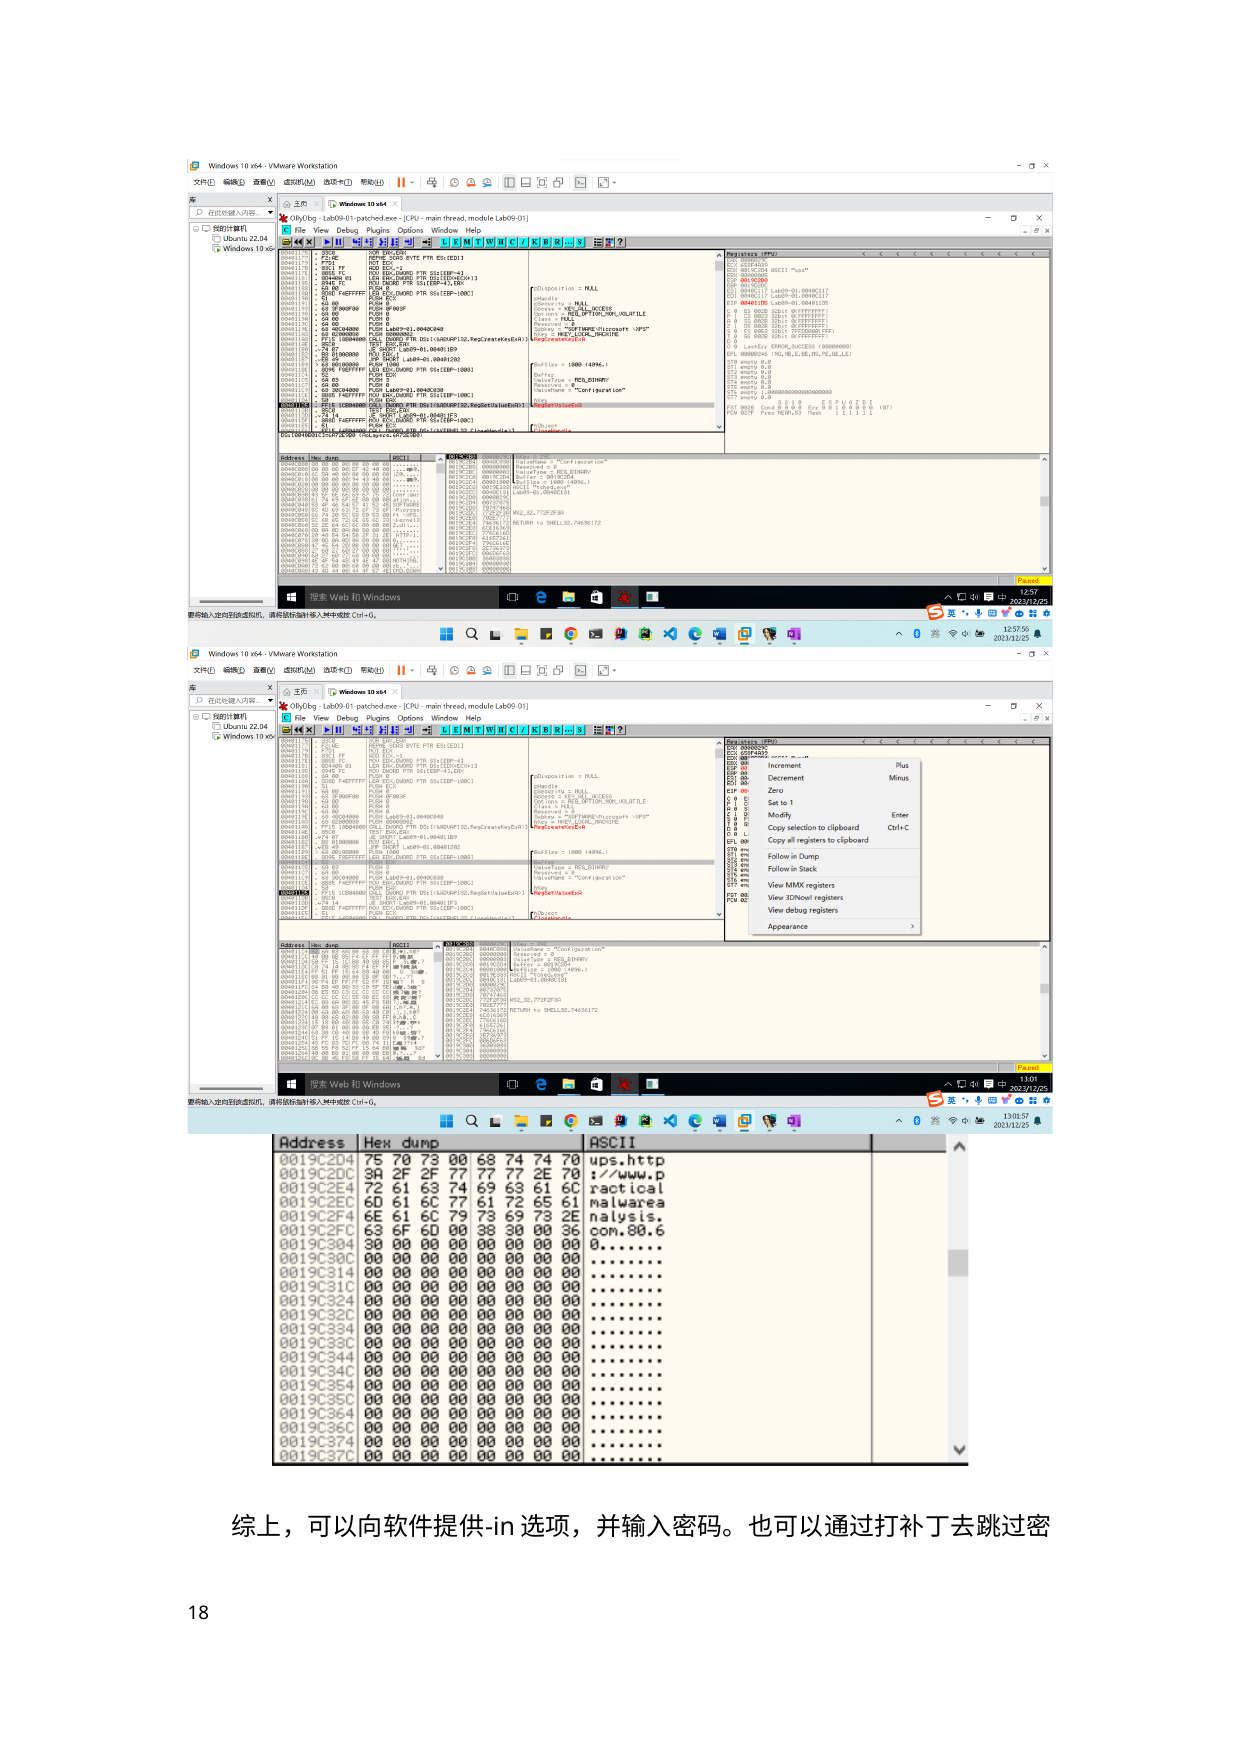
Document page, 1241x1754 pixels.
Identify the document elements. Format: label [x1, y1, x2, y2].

picture [187, 159, 1053, 1466]
text [187, 1492, 1053, 1557]
